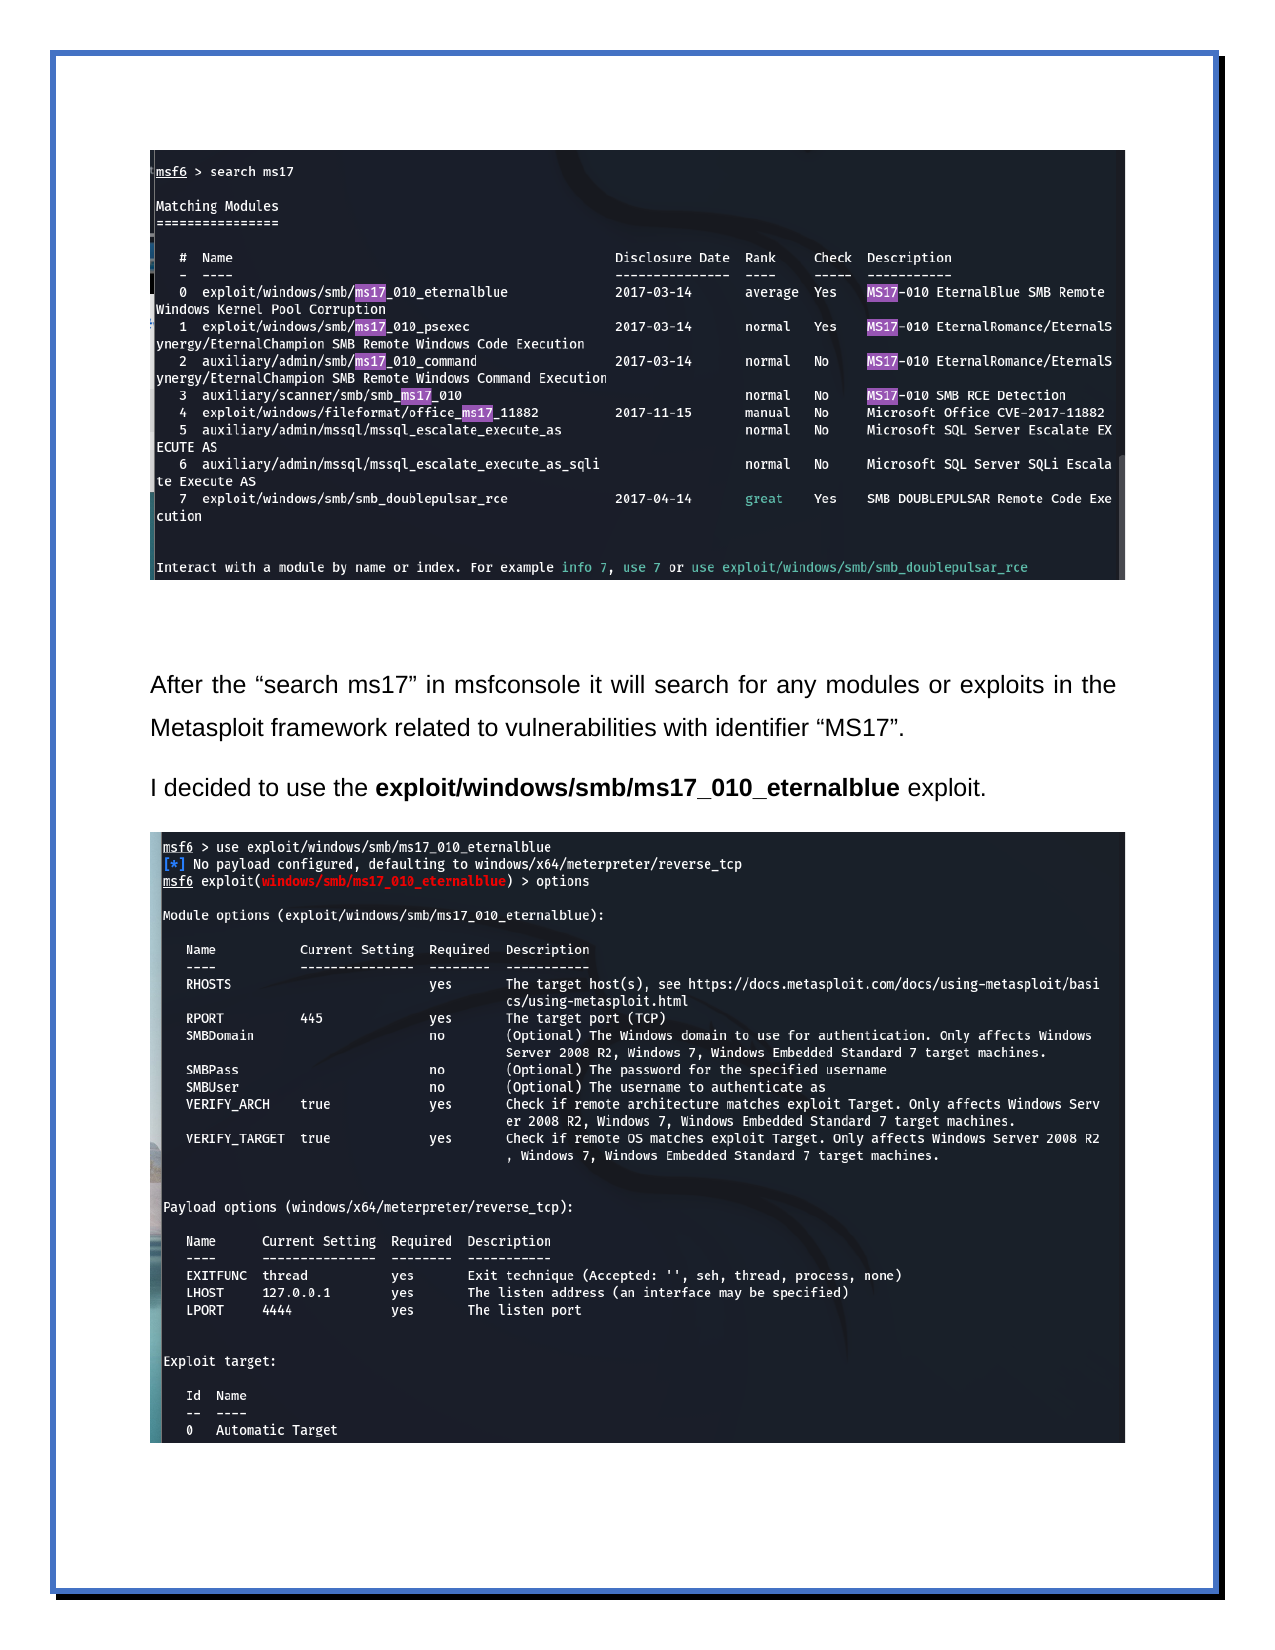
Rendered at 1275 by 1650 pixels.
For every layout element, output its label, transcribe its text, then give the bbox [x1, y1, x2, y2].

text I decided to use the exploit/windows/smb/ms17_010_eternalblue exploit. [150, 773, 1119, 802]
text After the “search ms17” in msfconsole it will search for any modules or exploits in the Metasploit framework related to vulnerabilities with identifier “MS17”. [150, 670, 1119, 742]
picture [150, 832, 1125, 1443]
picture [150, 150, 1125, 580]
